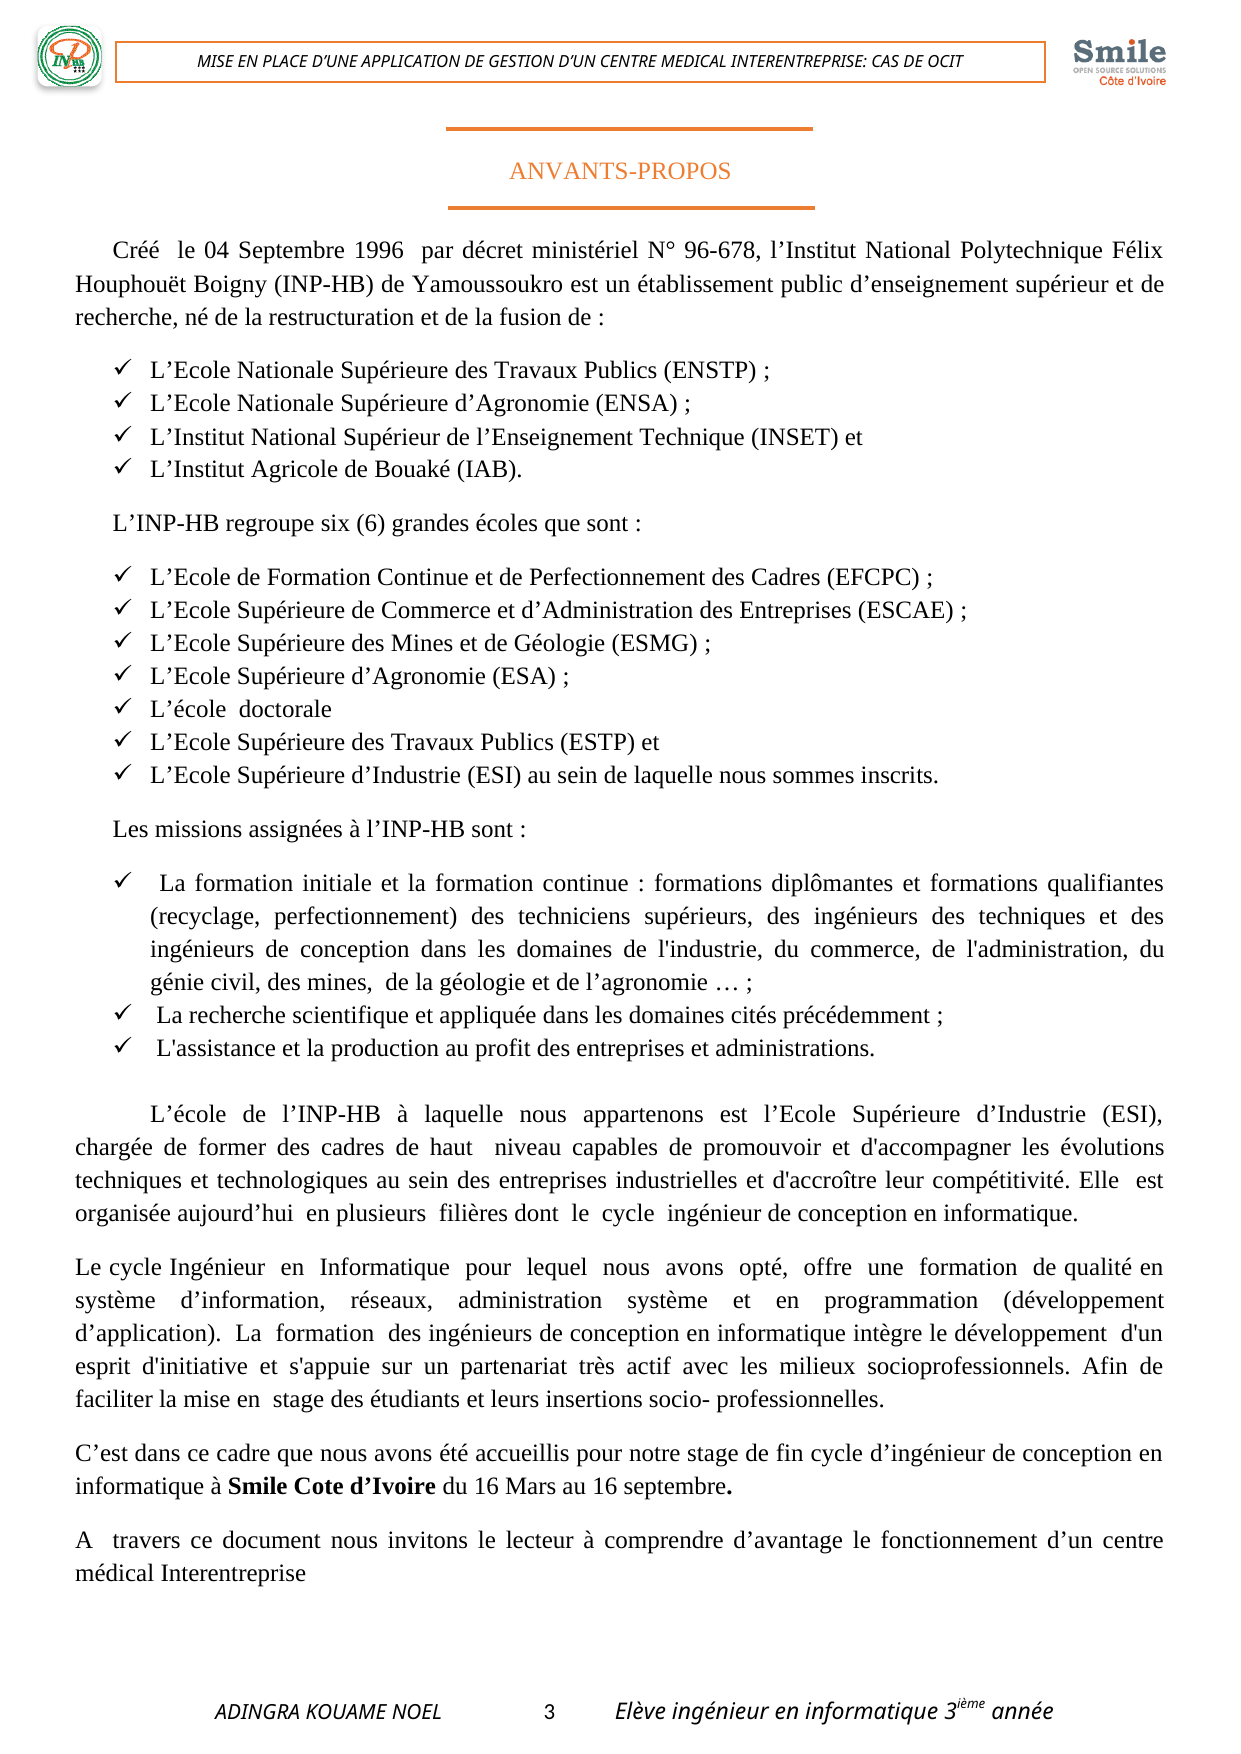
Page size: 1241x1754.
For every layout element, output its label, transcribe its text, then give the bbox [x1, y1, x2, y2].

text C’est dans ce cadre que nous avons été accueillis pour notre stage de fin cycle d’ingénieur de conception en informatique à Smile Cote d’Ivoire du 16 Mars au 16 septembre. [75, 1438, 1165, 1500]
subtitle ANVANTS-PROPOS [75, 156, 1165, 184]
list L’Ecole Supérieure de Commerce et d’Administration des Entreprises (ESCAE) ; [112, 595, 1165, 624]
list L’Ecole de Formation Continue et de Perfectionnement des Cadres (EFCPC) ; [112, 562, 1165, 591]
list L’Ecole Supérieure d’Industrie (ESI) au sein de laquelle nous sommes inscrits. [112, 760, 1165, 789]
list La recherche scientifique et appliquée dans les domaines cités précédemment ; [112, 1000, 1165, 1029]
list L’Ecole Supérieure des Travaux Publics (ESTP) et [112, 727, 1165, 756]
text L’école de l’INP-HB à laquelle nous appartenons est l’Ecole Supérieure d’Industrie (ESI), chargée de former des cadres de haut niveau capables de promouvoir et d'accompagner les évolutions techniques et technologiques au sein des entreprises industrielles et d'accroître leur compétitivité. Elle est organisée aujourd’hui en plusieurs filières dont le cycle ingénieur de conception en informatique. [75, 1099, 1165, 1227]
list L’Institut National Supérieur de l’Enseignement Technique (INSET) et [112, 422, 1165, 450]
list L’Institut Agricole de Bouaké (IAB). [112, 454, 1165, 483]
list L’Ecole Nationale Supérieure d’Agronomie (ENSA) ; [112, 388, 1165, 417]
text Le cycle Ingénieur en Informatique pour lequel nous avons opté, offre une formation de qualité en système d’information, réseaux, administration système et en programmation (développement d’application). La formation des ingénieurs de conception en informatique intègre le développement d'un esprit d'initiative et s'appuie sur un partenariat très actif avec les milieux socioprofessionnels. Afin de faciliter la mise en stage des étudiants et leurs insertions socio- professionnelles. [75, 1252, 1165, 1413]
text Les missions assignées à l’INP-HB sont : [75, 814, 1165, 843]
text L’INP-HB regroupe six (6) grandes écoles que sont : [75, 508, 1165, 537]
list L'assistance et la production au profit des entreprises et administrations. [112, 1033, 1165, 1062]
text Créé le 04 Septembre 1996 par décret ministériel N° 96-678, l’Institut National Polytechnique Félix Houphouët Boigny (INP-HB) de Yamoussoukro est un établissement public d’enseignement supérieur et de recherche, né de la restructuration et de la fusion de : [75, 236, 1165, 330]
list La formation initiale et la formation continue : formations diplômantes et formations qualifiantes (recyclage, perfectionnement) des techniciens supérieurs, des ingénieurs des techniques et des ingénieurs de conception dans les domaines de l'industrie, du commerce, de l'administration, du génie civil, des mines, de la géologie et de l’agronomie … ; [112, 868, 1165, 996]
text A travers ce document nous invitons le lecteur à comprendre d’avantage le fonctionnement d’un centre médical Interentreprise [75, 1525, 1165, 1587]
list L’Ecole Supérieure d’Agronomie (ESA) ; [112, 661, 1165, 690]
picture [1072, 37, 1167, 86]
list L’Ecole Supérieure des Mines et de Géologie (ESMG) ; [112, 628, 1165, 657]
list L’école doctorale [112, 694, 1165, 723]
list L’Ecole Nationale Supérieure des Travaux Publics (ENSTP) ; [112, 356, 1165, 384]
